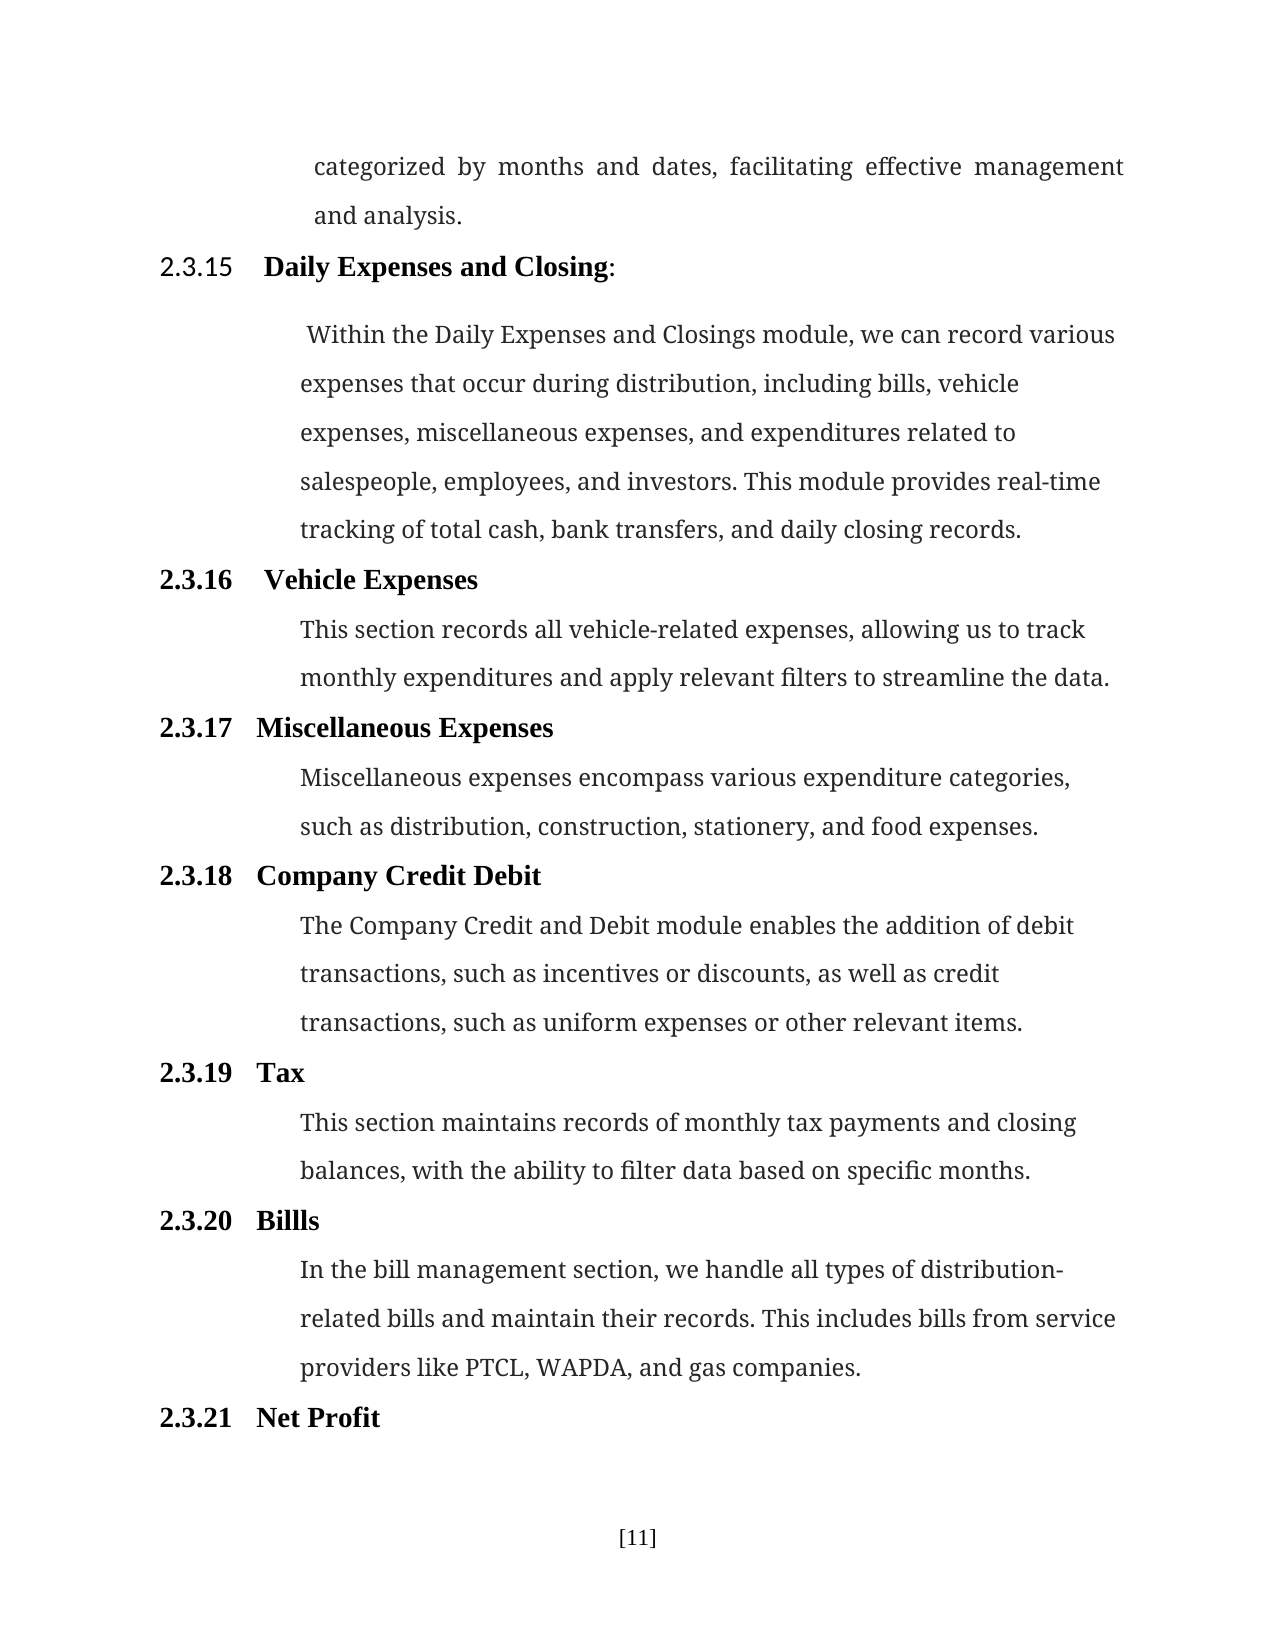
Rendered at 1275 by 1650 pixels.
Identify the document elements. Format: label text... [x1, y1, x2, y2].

text In the bill management section, we handle all types of distribution-related bills and maintain their records. This includes bills from service providers like PTCL, WAPDA, and gas companies. [300, 1253, 1125, 1384]
list Daily Expenses and Closing: [159, 248, 1125, 283]
text The Company Credit and Debit module enables the addition of debit transactions, such as incentives or discounts, as well as credit transactions, such as uniform expenses or other relevant items. [300, 908, 1125, 1039]
text Within the Daily Expenses and Closings module, we can record various expenses that occur during distribution, including bills, vehicle expenses, miscellaneous expenses, and expenditures related to salespeople, employees, and investors. This module provides real-time tracking of total cash, bank transfers, and daily closing records. [300, 318, 1125, 546]
text This section maintains records of monthly tax payments and closing balances, with the ability to filter data based on specific months. [300, 1105, 1125, 1187]
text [313, 150, 1125, 231]
list Company Credit Debit [159, 858, 1125, 892]
list Miscellaneous Expenses [159, 710, 1125, 744]
list Tax [159, 1055, 1125, 1088]
list Net Profit [159, 1400, 1125, 1433]
list Vehicle Expenses [159, 562, 1125, 596]
text This section records all vehicle-related expenses, allowing us to track monthly expenditures and apply relevant filters to streamline the data. [300, 612, 1125, 694]
list Billls [159, 1203, 1125, 1237]
text Miscellaneous expenses encompass various expenditure categories, such as distribution, construction, stationery, and food expenses. [300, 760, 1125, 842]
